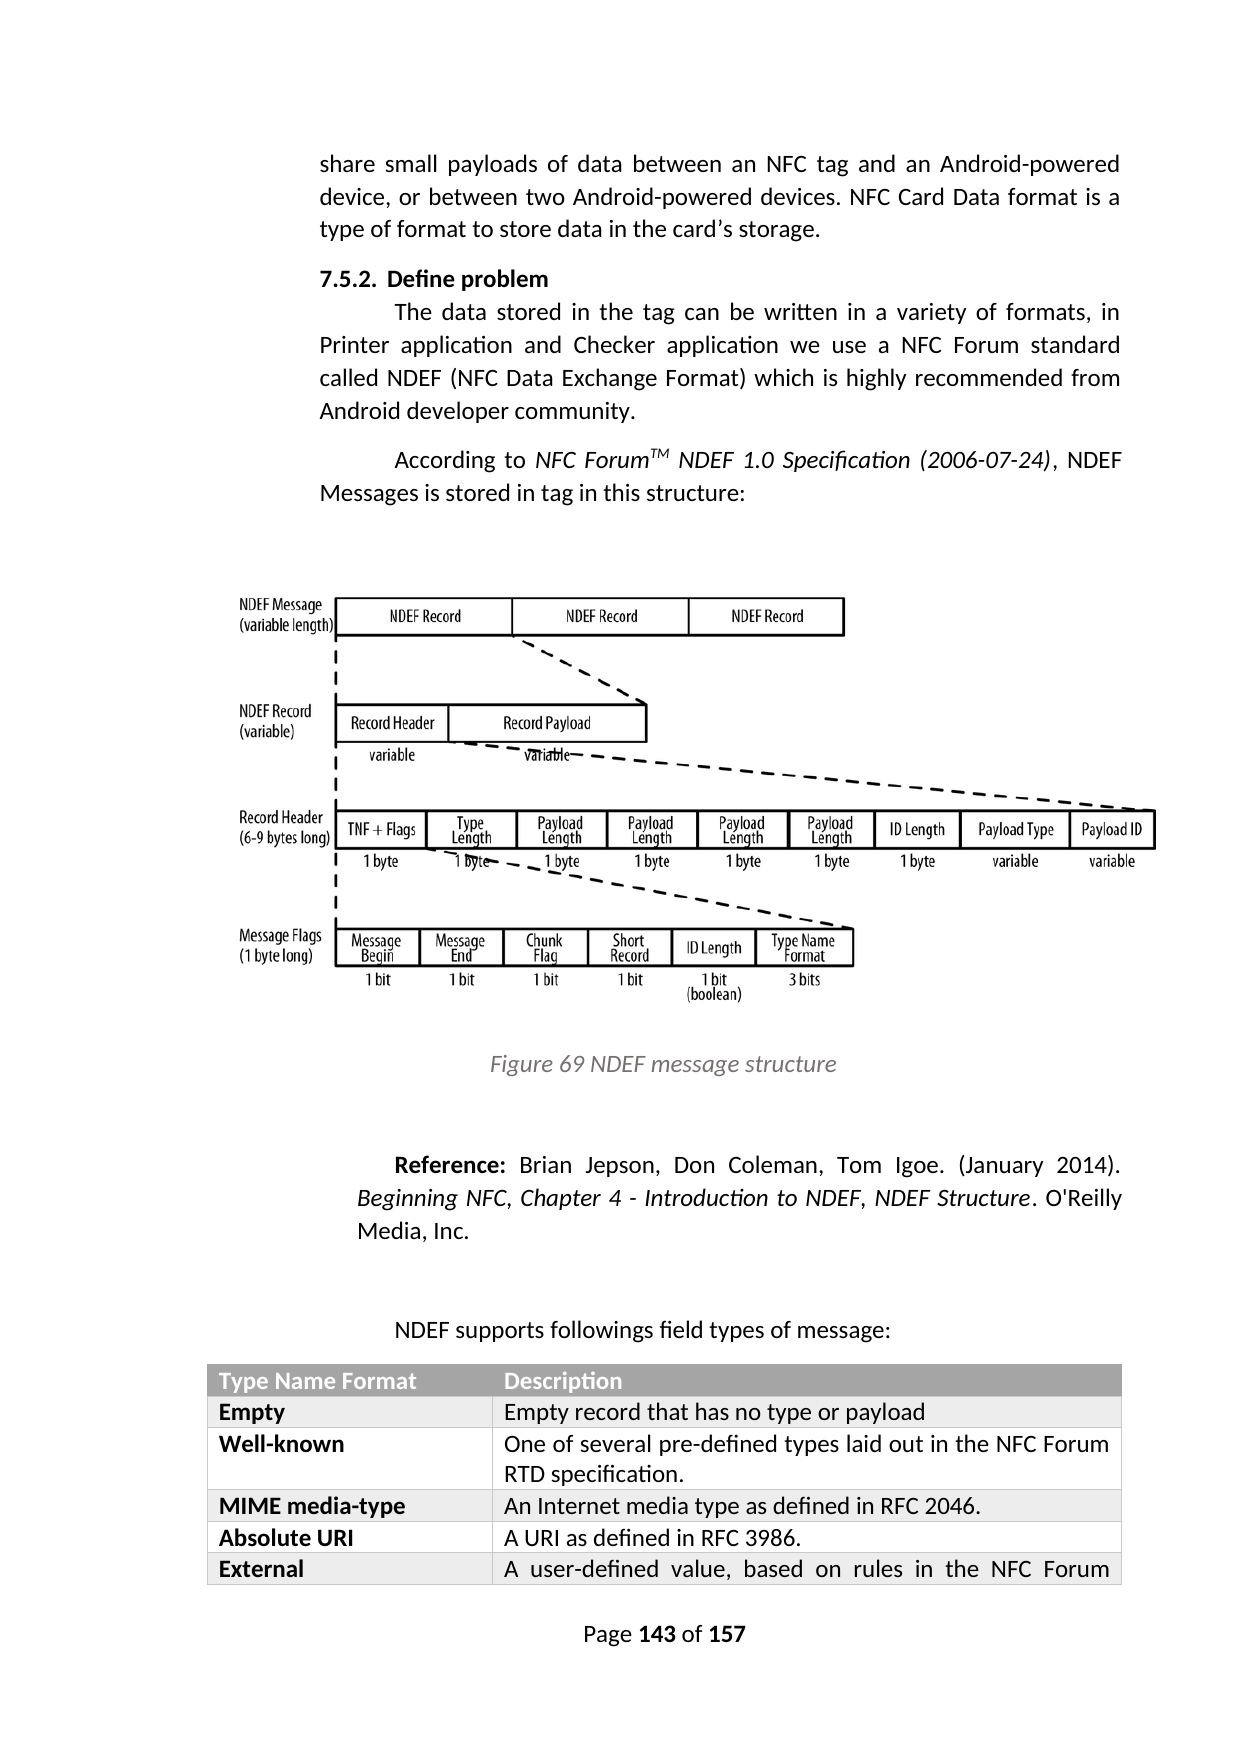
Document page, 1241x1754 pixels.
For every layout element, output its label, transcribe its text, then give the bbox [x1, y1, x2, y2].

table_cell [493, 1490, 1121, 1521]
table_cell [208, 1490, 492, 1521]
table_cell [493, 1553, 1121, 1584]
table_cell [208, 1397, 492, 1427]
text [319, 148, 1122, 244]
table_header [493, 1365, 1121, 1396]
text Reference: Brian Jepson, Don Coleman, Tom Igoe. (January 2014). Beginning NFC, Chapter 4 - Introduction to NDEF, NDEF Structure. O'Reilly Media, Inc. [357, 1149, 1122, 1246]
text The data stored in the tag can be written in a variety of formats, in Printer application and Checker application we use a NFC Forum standard called NDEF (NFC Data Exchange Format) which is highly recommended from Android developer community. [319, 296, 1122, 425]
text NDEF supports followings field types of message: [319, 1314, 1122, 1345]
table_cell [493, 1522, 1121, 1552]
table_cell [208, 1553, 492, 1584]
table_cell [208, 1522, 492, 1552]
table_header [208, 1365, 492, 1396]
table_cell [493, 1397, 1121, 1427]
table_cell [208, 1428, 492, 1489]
picture [206, 576, 1181, 1030]
text According to NFC ForumTM NDEF 1.0 Specification (2006-07-24), NDEF Messages is stored in tag in this structure: [319, 444, 1122, 508]
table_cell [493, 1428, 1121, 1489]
subtitle Define problem [319, 263, 1122, 294]
